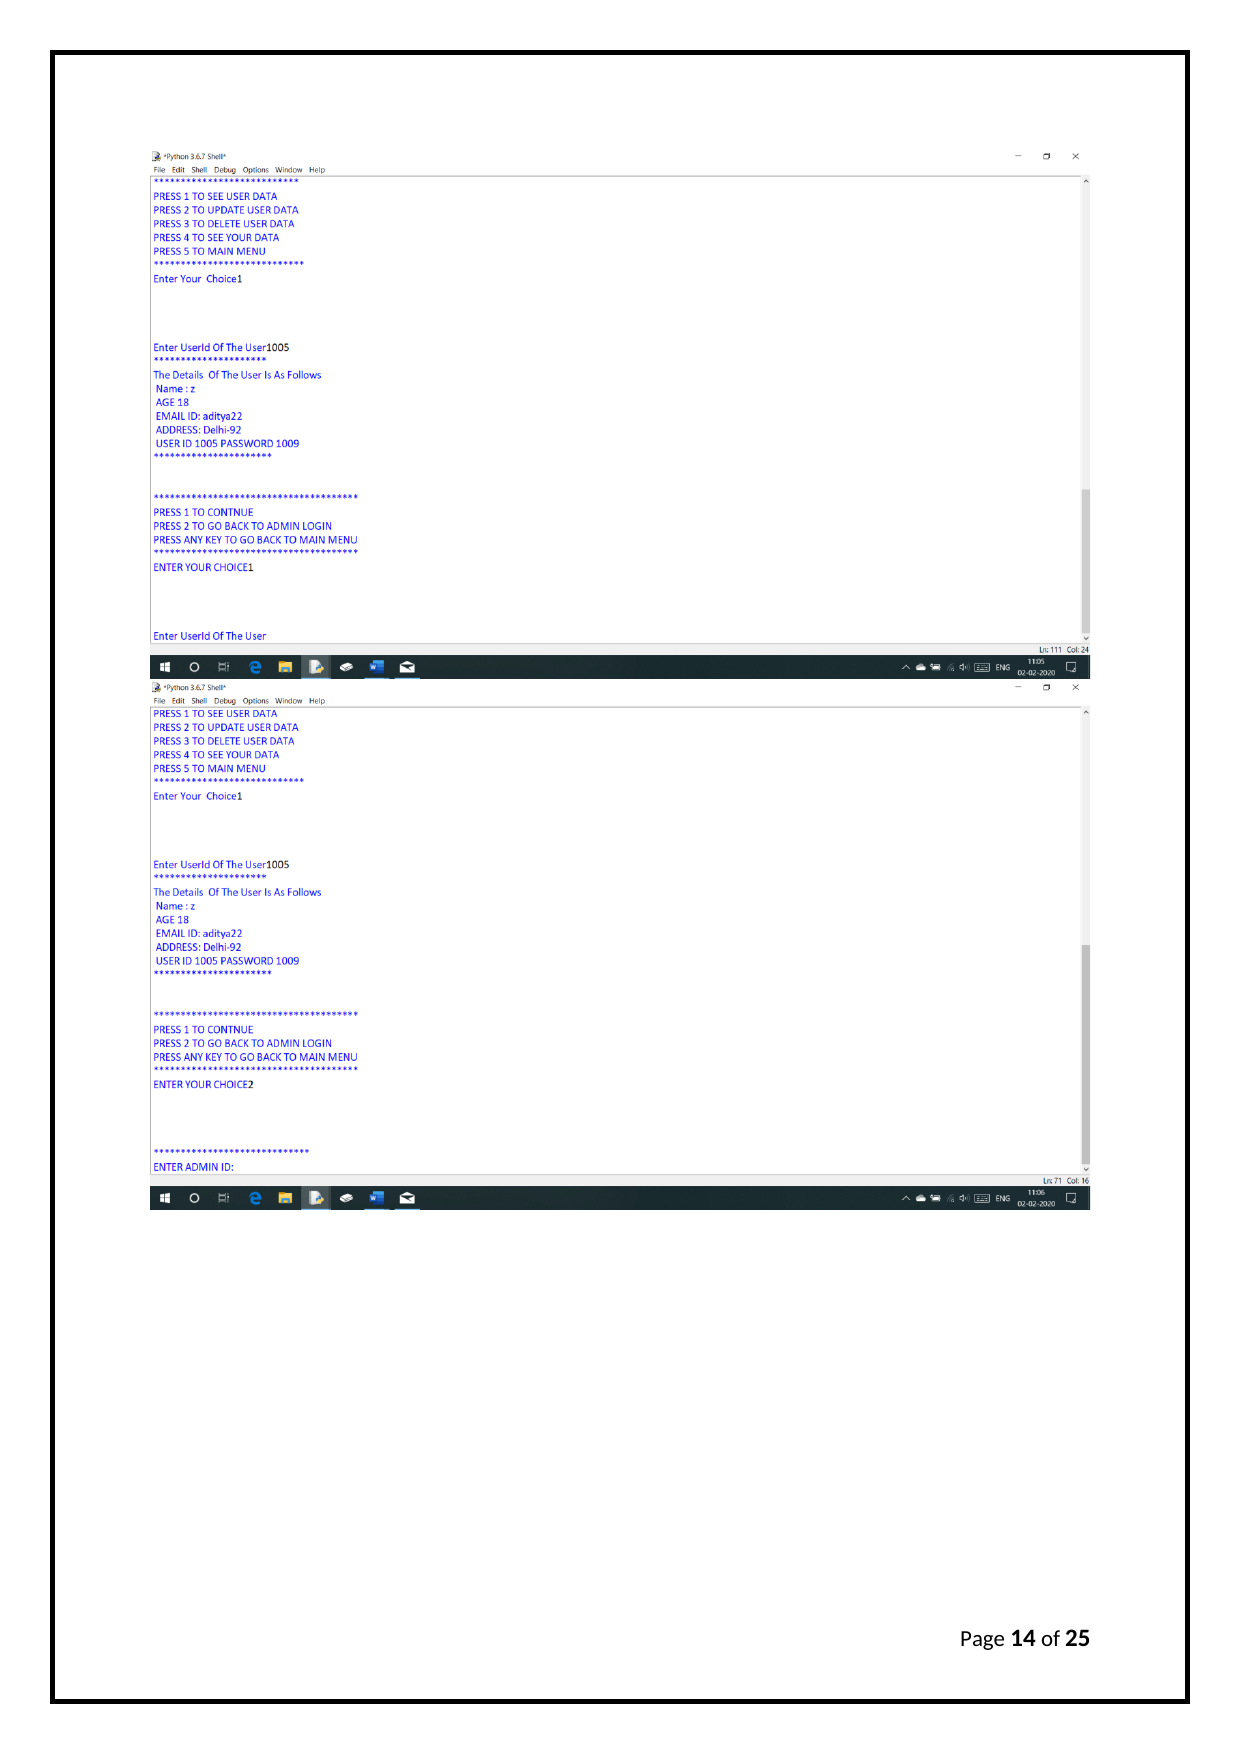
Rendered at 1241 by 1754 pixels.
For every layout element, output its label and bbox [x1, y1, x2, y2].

picture [150, 150, 1091, 679]
picture [150, 681, 1091, 1210]
